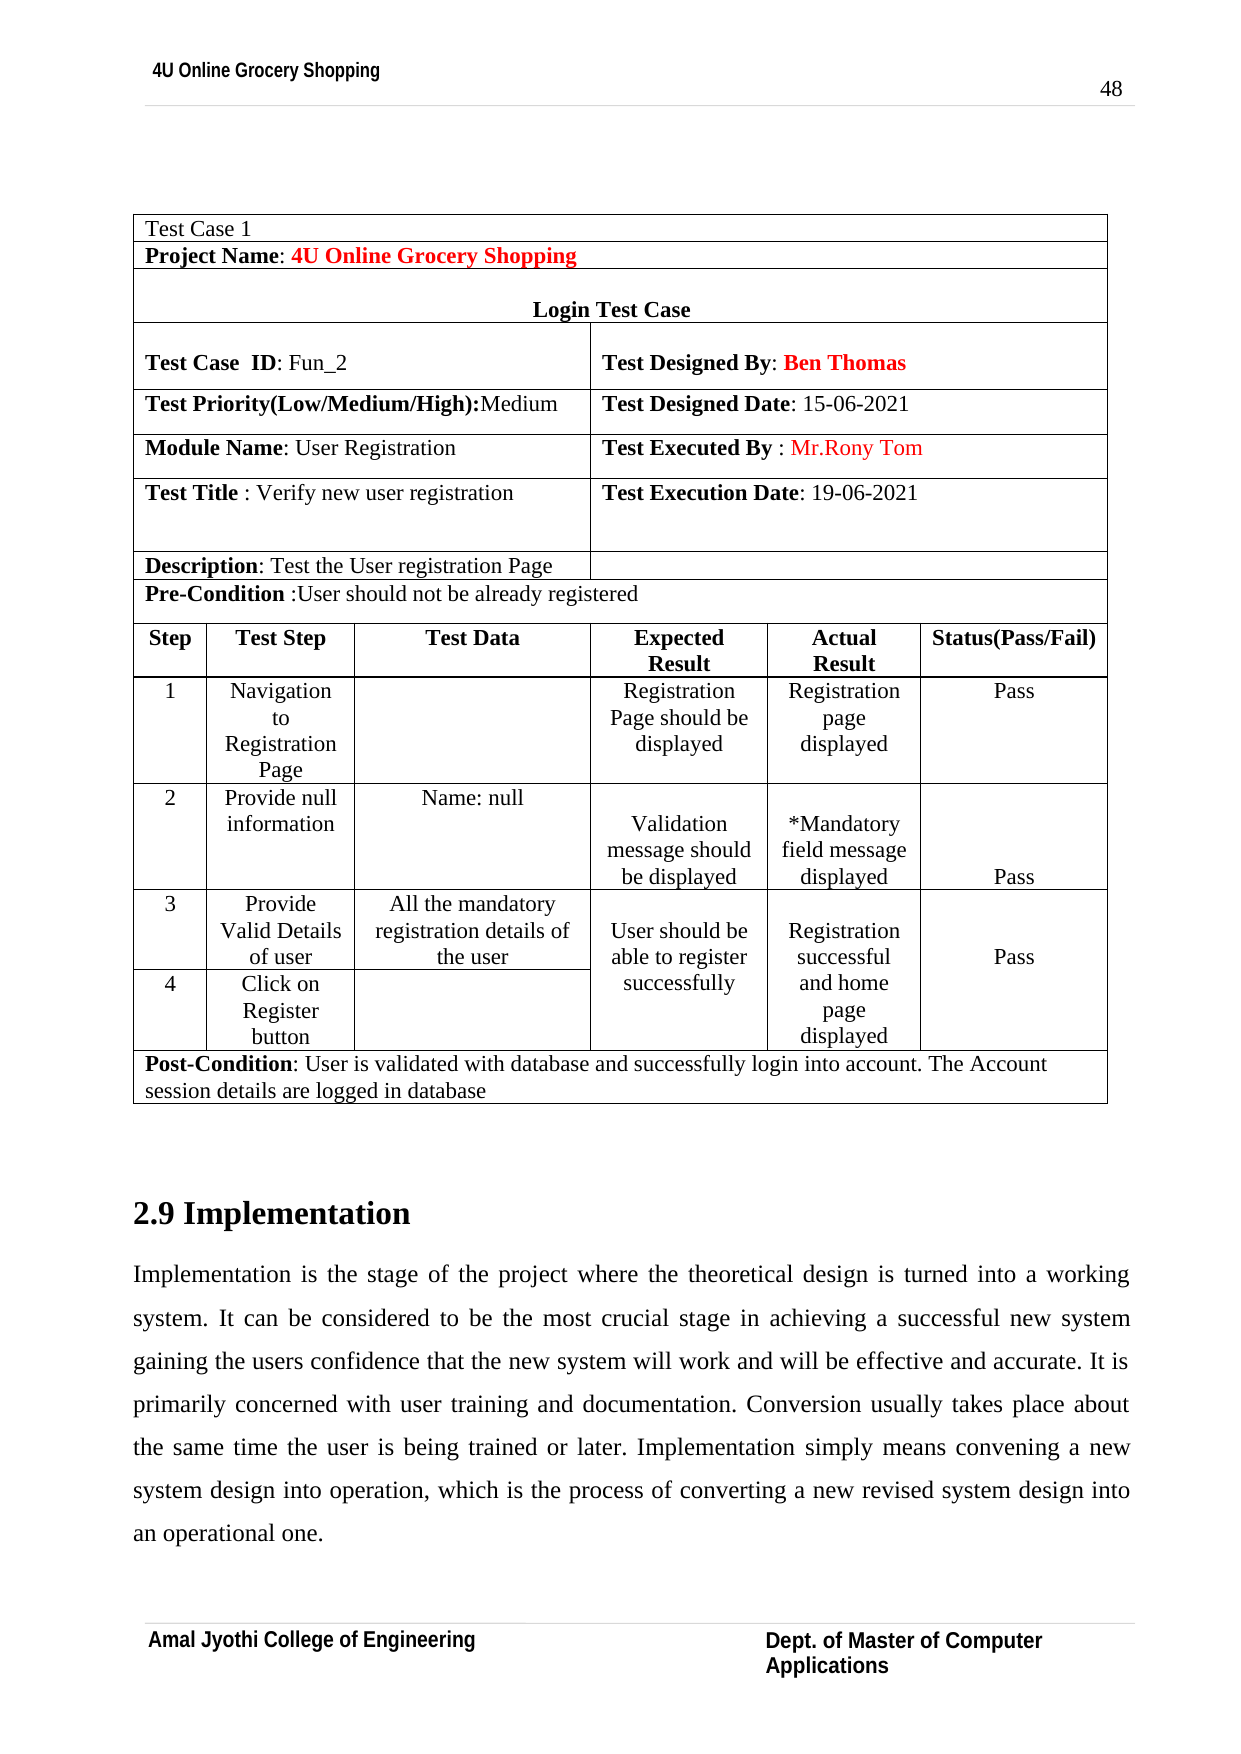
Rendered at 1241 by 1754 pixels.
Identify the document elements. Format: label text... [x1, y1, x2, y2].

table_cell 4 [134, 970, 206, 1049]
table_cell 2 [134, 784, 206, 889]
table_cell Pre-Condition :User should not be already registered [134, 580, 1107, 623]
table_cell Test Execution Date: 19-06-2021 [591, 479, 1107, 551]
table_cell Test Case ID: Fun_2 [134, 323, 590, 389]
table_cell *Mandatory field message displayed [768, 784, 920, 889]
table_cell All the mandatory registration details of the user [355, 890, 590, 969]
table_cell [355, 970, 590, 1049]
table_cell [591, 552, 1107, 579]
table_cell Validation message should be displayed [591, 784, 767, 889]
table_cell Description: Test the User registration Page [134, 552, 590, 579]
table_cell Test Designed By: Ben Thomas [591, 323, 1107, 389]
table_cell Navigation to Registration Page [207, 678, 354, 783]
table_cell Expected Result [591, 624, 767, 676]
table_cell Pass [921, 784, 1107, 889]
table_cell 3 [134, 890, 206, 969]
table_cell Test Step [207, 624, 354, 676]
table_cell Registration page displayed [768, 678, 920, 783]
table_cell Provide null information [207, 784, 354, 889]
text Implementation is the stage of the project where the theoretical design is turned into a working system. It can be considered to be the most crucial stage in achieving a successful new system gaining the users confidence that the new system will work and will be effective and accurate. It is primarily concerned with user training and documentation. Conversion usually takes place about the same time the user is being trained or later. Implementation simply means convening a new system design into operation, which is the process of converting a new revised system design into an operational one. [133, 1259, 1131, 1547]
table_cell Post-Condition: User is validated with database and successfully login into account. The Account session details are logged in database [134, 1051, 1107, 1103]
table_cell [355, 678, 590, 783]
table_cell Name: null [355, 784, 590, 889]
table_header Test Case 1 [134, 215, 1107, 241]
table_cell Test Designed Date: 15-06-2021 [591, 390, 1107, 433]
table_cell Test Title : Verify new user registration [134, 479, 590, 551]
table_cell Registration Page should be displayed [591, 678, 767, 783]
table_cell Test Priority(Low/Medium/High):Medium [134, 390, 590, 433]
table_cell Module Name: User Registration [134, 435, 590, 478]
table_cell Pass [921, 890, 1107, 1049]
table_cell Project Name: 4U Online Grocery Shopping [134, 242, 1107, 268]
table_cell Test Data [355, 624, 590, 676]
table_cell Status(Pass/Fail) [921, 624, 1107, 676]
table_cell Pass [921, 678, 1107, 783]
subtitle 2.9 Implementation [133, 1194, 987, 1232]
table_cell 1 [134, 678, 206, 783]
table_cell Provide Valid Details of user [207, 890, 354, 969]
table_cell Registration successful and home page displayed [768, 890, 920, 1049]
table_cell Step [134, 624, 206, 676]
table_cell Click on Register button [207, 970, 354, 1049]
table_cell User should be able to register successfully [591, 890, 767, 1049]
table_cell Actual Result [768, 624, 920, 676]
table_cell Login Test Case [134, 269, 1107, 322]
table_cell Test Executed By : Mr.Rony Tom [591, 435, 1107, 478]
